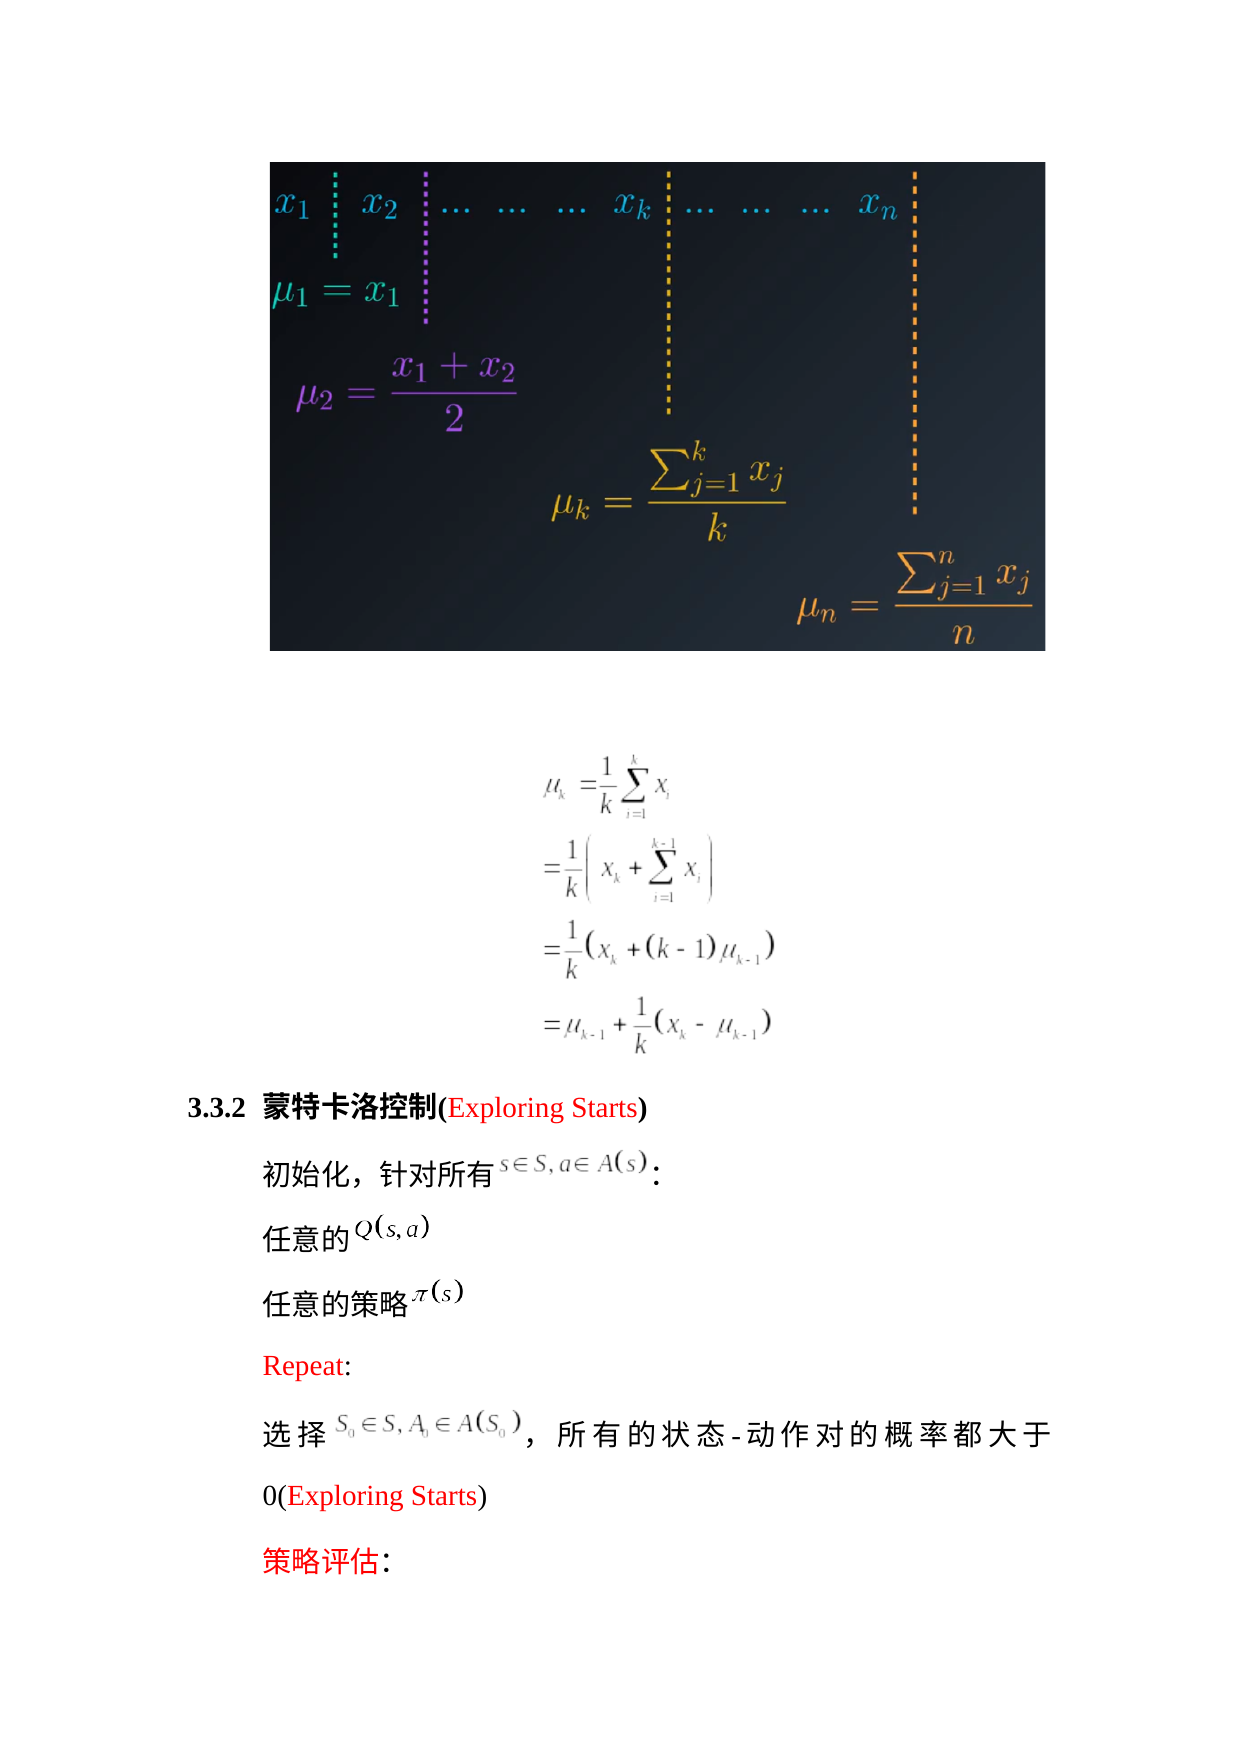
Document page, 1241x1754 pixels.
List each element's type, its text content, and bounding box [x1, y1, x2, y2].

list 任意的策略 [262, 1267, 1053, 1332]
list 蒙特卡洛控制(Exploring Starts) [187, 1072, 1053, 1137]
list 选择，所有的状态-动作对的概率都大于0(Exploring Starts) [262, 1397, 1053, 1527]
picture [269, 162, 1046, 651]
list 任意的 [262, 1202, 1053, 1267]
list 策略评估： [262, 1527, 1053, 1592]
list Repeat: [262, 1332, 1053, 1397]
list 初始化，针对所有： [262, 1137, 1053, 1202]
